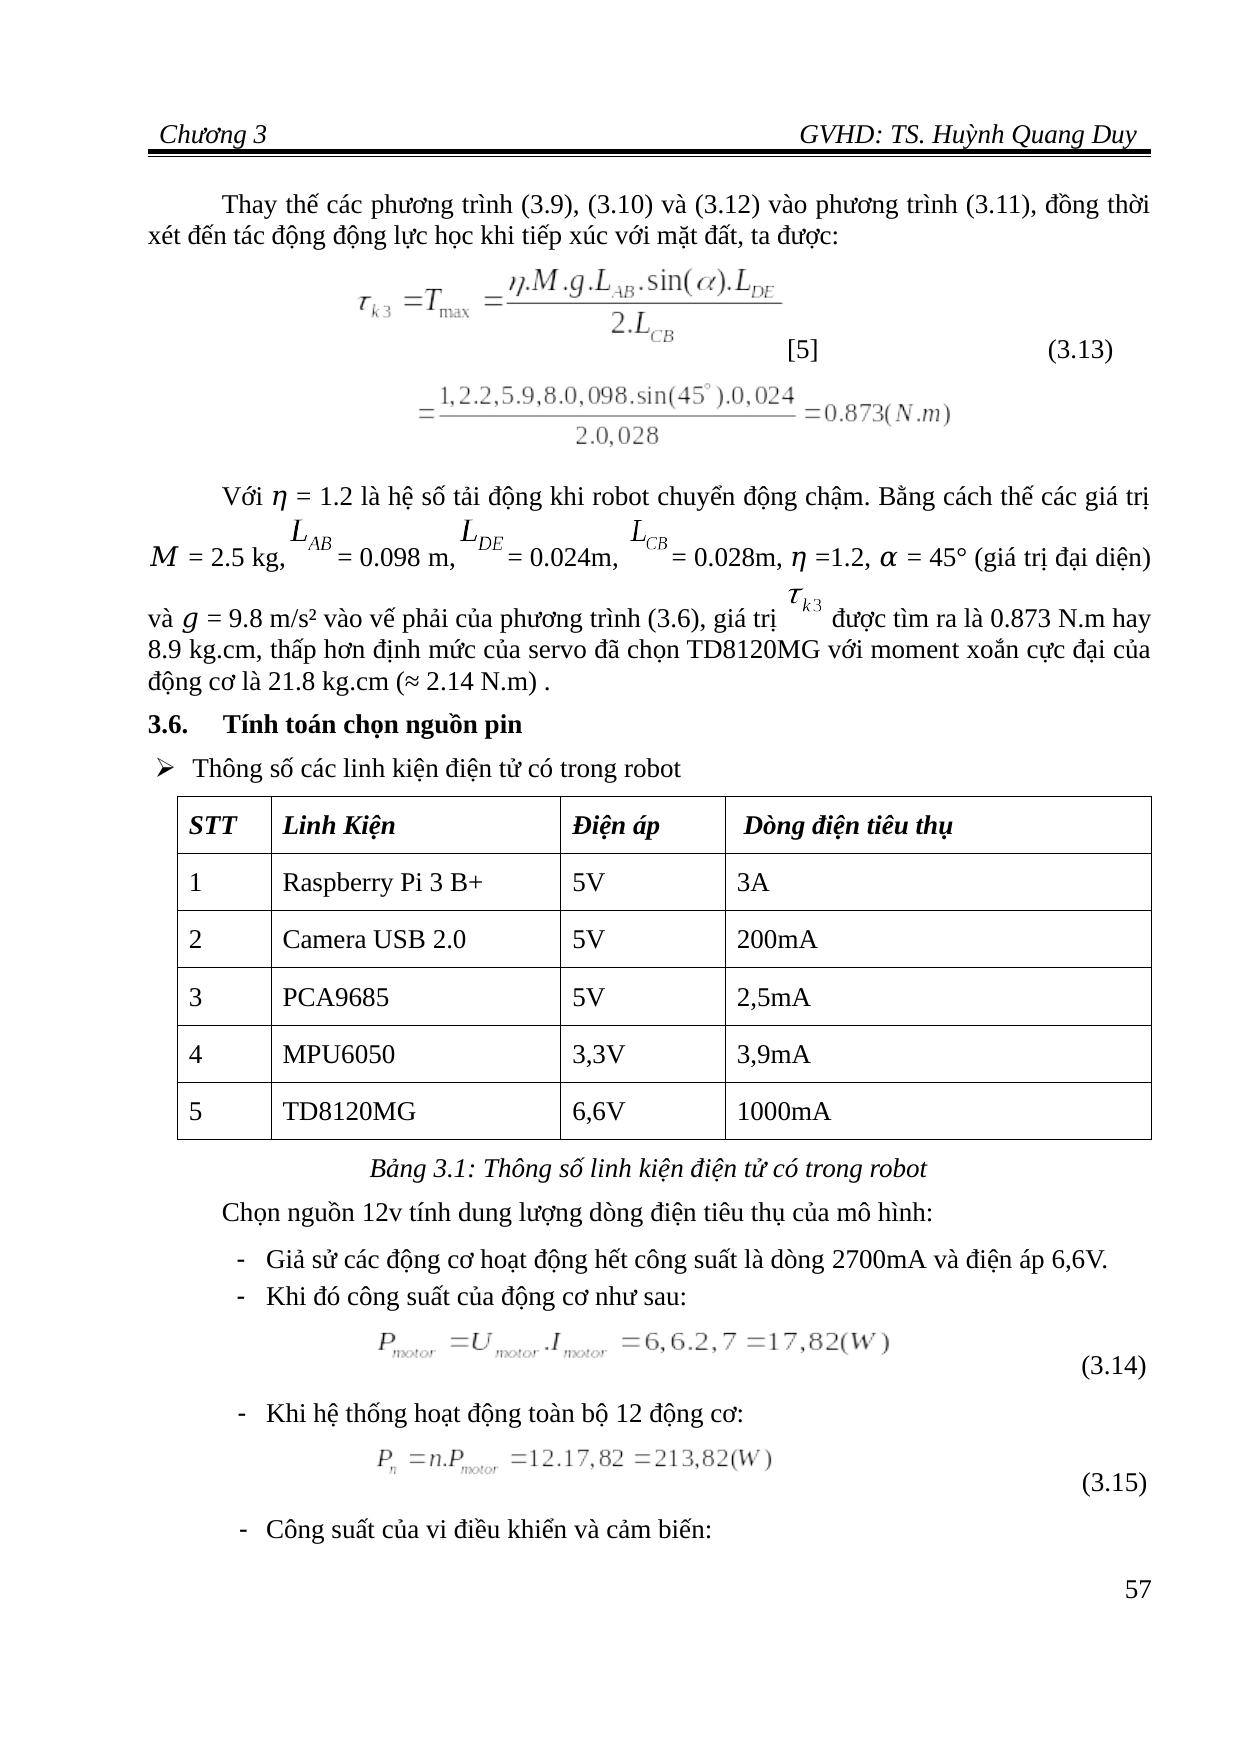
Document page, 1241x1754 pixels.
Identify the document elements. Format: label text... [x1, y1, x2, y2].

table_header Dòng điện tiêu thụ [726, 797, 1151, 853]
table_cell Camera USB 2.0 [272, 911, 560, 967]
text (3.15) [148, 1442, 1152, 1497]
table_header STT [178, 797, 271, 853]
table_cell 1 [178, 854, 271, 910]
text Bảng 3.1: Thông số linh kiện điện tử có trong robot [148, 1152, 1152, 1183]
list Thông số các linh kiện điện tử có trong robot [154, 752, 1152, 783]
table_cell Raspberry Pi 3 B+ [272, 854, 560, 910]
table_cell 3,9mA [726, 1026, 1151, 1082]
table_cell TD8120MG [272, 1083, 560, 1139]
table_cell 200mA [726, 911, 1151, 967]
table_header Linh Kiện [272, 797, 560, 853]
table_cell 5V [561, 968, 725, 1024]
table_cell 2 [178, 911, 271, 967]
text Với 𝜂 = 1.2 là hệ số tải động khi robot chuyển động chậm. Bằng cách thế các giá trị 𝑀 = 2.5 kg,= 0.098 m,= 0.024m, = 0.028m, 𝜂 =1.2, 𝛼 = 45° (giá trị đại diện) và 𝑔 = 9.8 m/s² vào vế phải của phương trình (3.6), giá trị được tìm ra là 0.873 N.m hay 8.9 kg.cm, thấp hơn định mức của servo đã chọn TD8120MG với moment xoắn cực đại của động cơ là 21.8 kg.cm (≈ 2.14 N.m) . [148, 478, 1152, 696]
table_cell PCA9685 [272, 968, 560, 1024]
table_cell 5V [561, 911, 725, 967]
table_cell 2,5mA [726, 968, 1151, 1024]
table_cell 6,6V [561, 1083, 725, 1139]
list Khi hệ thống hoạt động toàn bộ 12 động cơ: [237, 1393, 1152, 1430]
text [5] (3.13) [354, 263, 1152, 365]
list Công suất của vi điều khiển và cảm biến: [239, 1509, 1152, 1546]
list Khi đó công suất của động cơ như sau: [236, 1277, 1152, 1313]
list Tính toán chọn nguồn pin [148, 708, 1152, 739]
table_cell MPU6050 [272, 1026, 560, 1082]
text (3.14) [148, 1326, 1152, 1381]
table_cell 3A [726, 854, 1151, 910]
table_cell 5V [561, 854, 725, 910]
table_cell 5 [178, 1083, 271, 1139]
table_cell 3,3V [561, 1026, 725, 1082]
table_cell 3 [178, 968, 271, 1024]
table_cell 1000mA [726, 1083, 1151, 1139]
table_cell 4 [178, 1026, 271, 1082]
text Thay thế các phương trình (3.9), (3.10) và (3.12) vào phương trình (3.11), đồng thời xét đến tác động động lực học khi tiếp xúc với mặt đất, ta được: [148, 188, 1152, 251]
text Chọn nguồn 12v tính dung lượng dòng điện tiêu thụ của mô hình: [148, 1196, 1152, 1227]
list Giả sử các động cơ hoạt động hết công suất là dòng 2700mA và điện áp 6,6V. [236, 1240, 1152, 1277]
table_header Điện áp [561, 797, 725, 853]
